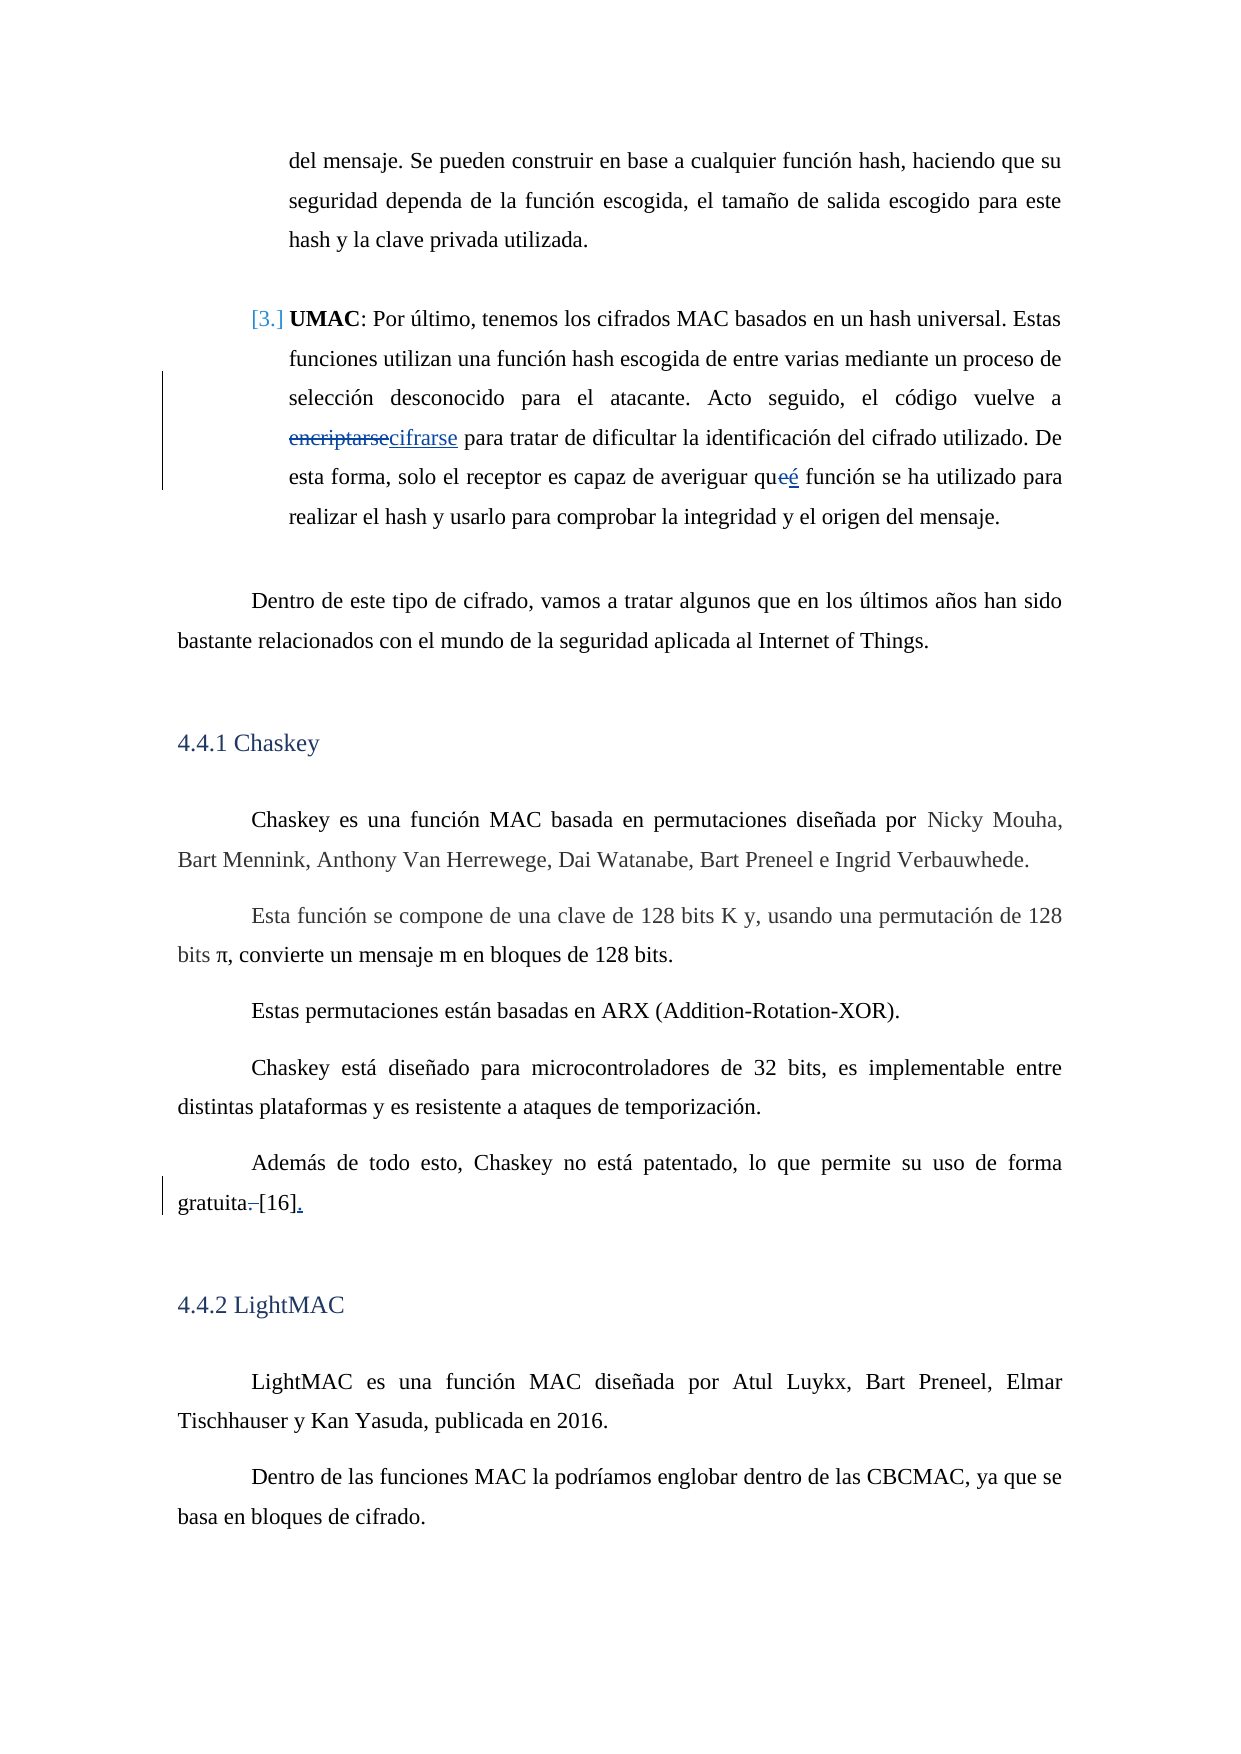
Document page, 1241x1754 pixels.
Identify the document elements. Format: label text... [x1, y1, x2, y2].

list UMAC: Por último, tenemos los cifrados MAC basados en un hash universal. Estas funciones utilizan una función hash escogida de entre varias mediante un proceso de selección desconocido para el atacante. Acto seguido, el código vuelve a para tratar de dificultar la identificación del cifrado utilizado. De esta forma, solo el receptor es capaz de averiguar qu función se ha utilizado para realizar el hash y usarlo para comprobar la integridad y el origen del mensaje. [251, 306, 1063, 529]
text Chaskey está diseñado para microcontroladores de 32 bits, es implementable entre distintas plataformas y es resistente a ataques de temporización. [177, 1053, 1063, 1119]
text Estas permutaciones están basadas en ARX (Addition-Rotation-XOR). [177, 997, 1063, 1024]
text Esta función se compone de una clave de 128 bits K y, usando una permutación de 128 bits π, convierte un mensaje m en bloques de 128 bits. [177, 928, 1063, 968]
text Chaskey es una función MAC basada en permutaciones diseñada por Nicky Mouha, Bart Mennink, Anthony Van Herrewege, Dai Watanabe, Bart Preneel e Ingrid Verbauwhede. [177, 806, 1063, 872]
subtitle 4.4.1 Chaskey [177, 728, 1063, 757]
subtitle 4.4.2 LightMAC [177, 1290, 1063, 1319]
text Además de todo esto, Chaskey no está patentado, lo que permite su uso de forma gratuita[16] [177, 1149, 1063, 1215]
text Dentro de las funciones MAC la podríamos englobar dentro de las CBCMAC, ya que se basa en bloques de cifrado. [177, 1463, 1063, 1529]
text LightMAC es una función MAC diseñada por Atul Luykx, Bart Preneel, Elmar Tischhauser y Kan Yasuda, publicada en 2016. [177, 1368, 1063, 1434]
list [251, 148, 1063, 253]
text Dentro de este tipo de cifrado, vamos a tratar algunos que en los últimos años han sido bastante relacionados con el mundo de la seguridad aplicada al Internet of Things. [177, 587, 1063, 653]
